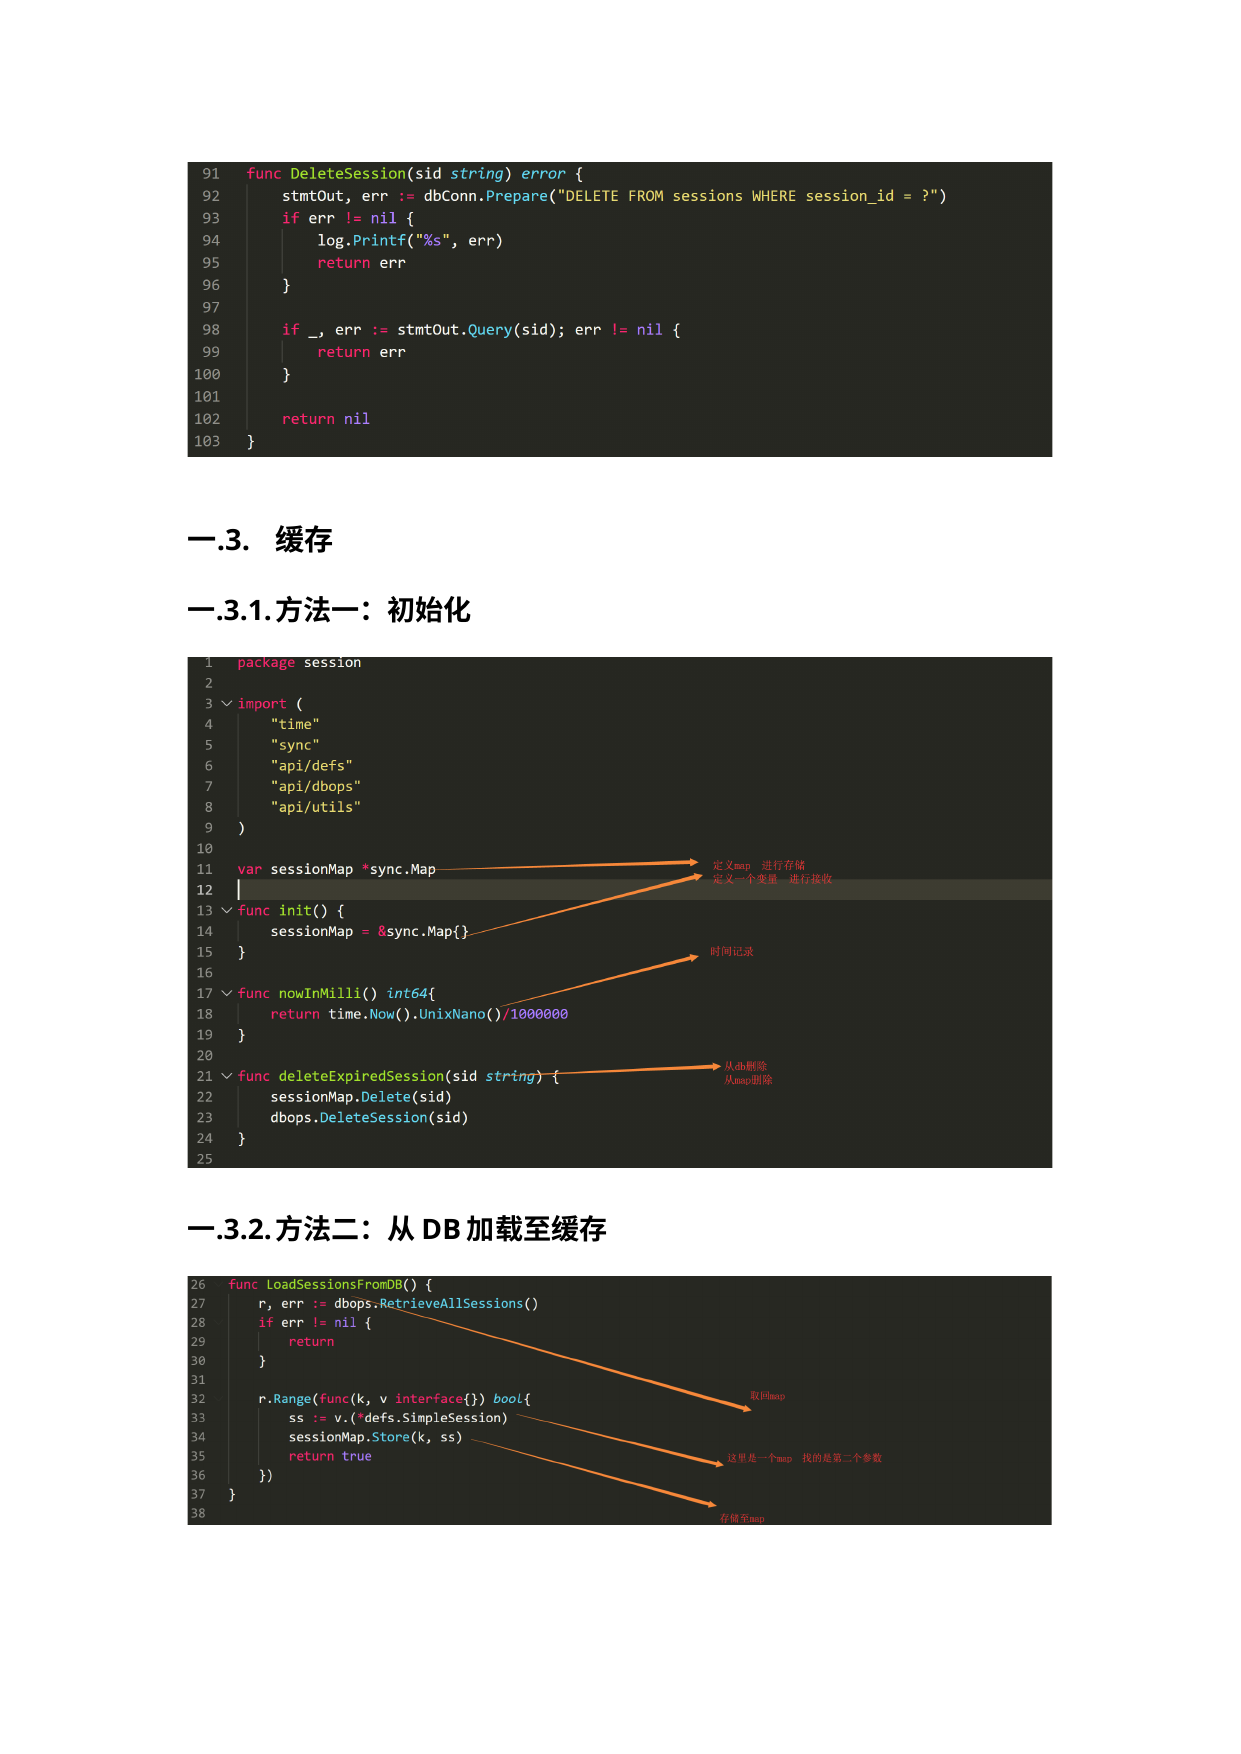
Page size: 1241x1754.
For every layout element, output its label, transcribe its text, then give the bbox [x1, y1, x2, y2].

subtitle 缓存 [187, 516, 1053, 558]
picture [187, 657, 1053, 1168]
picture [187, 162, 1053, 457]
picture [187, 1276, 1052, 1525]
subtitle 方法二：从DB加载至缓存 [187, 1207, 1053, 1248]
subtitle 方法一：初始化 [187, 588, 1053, 628]
